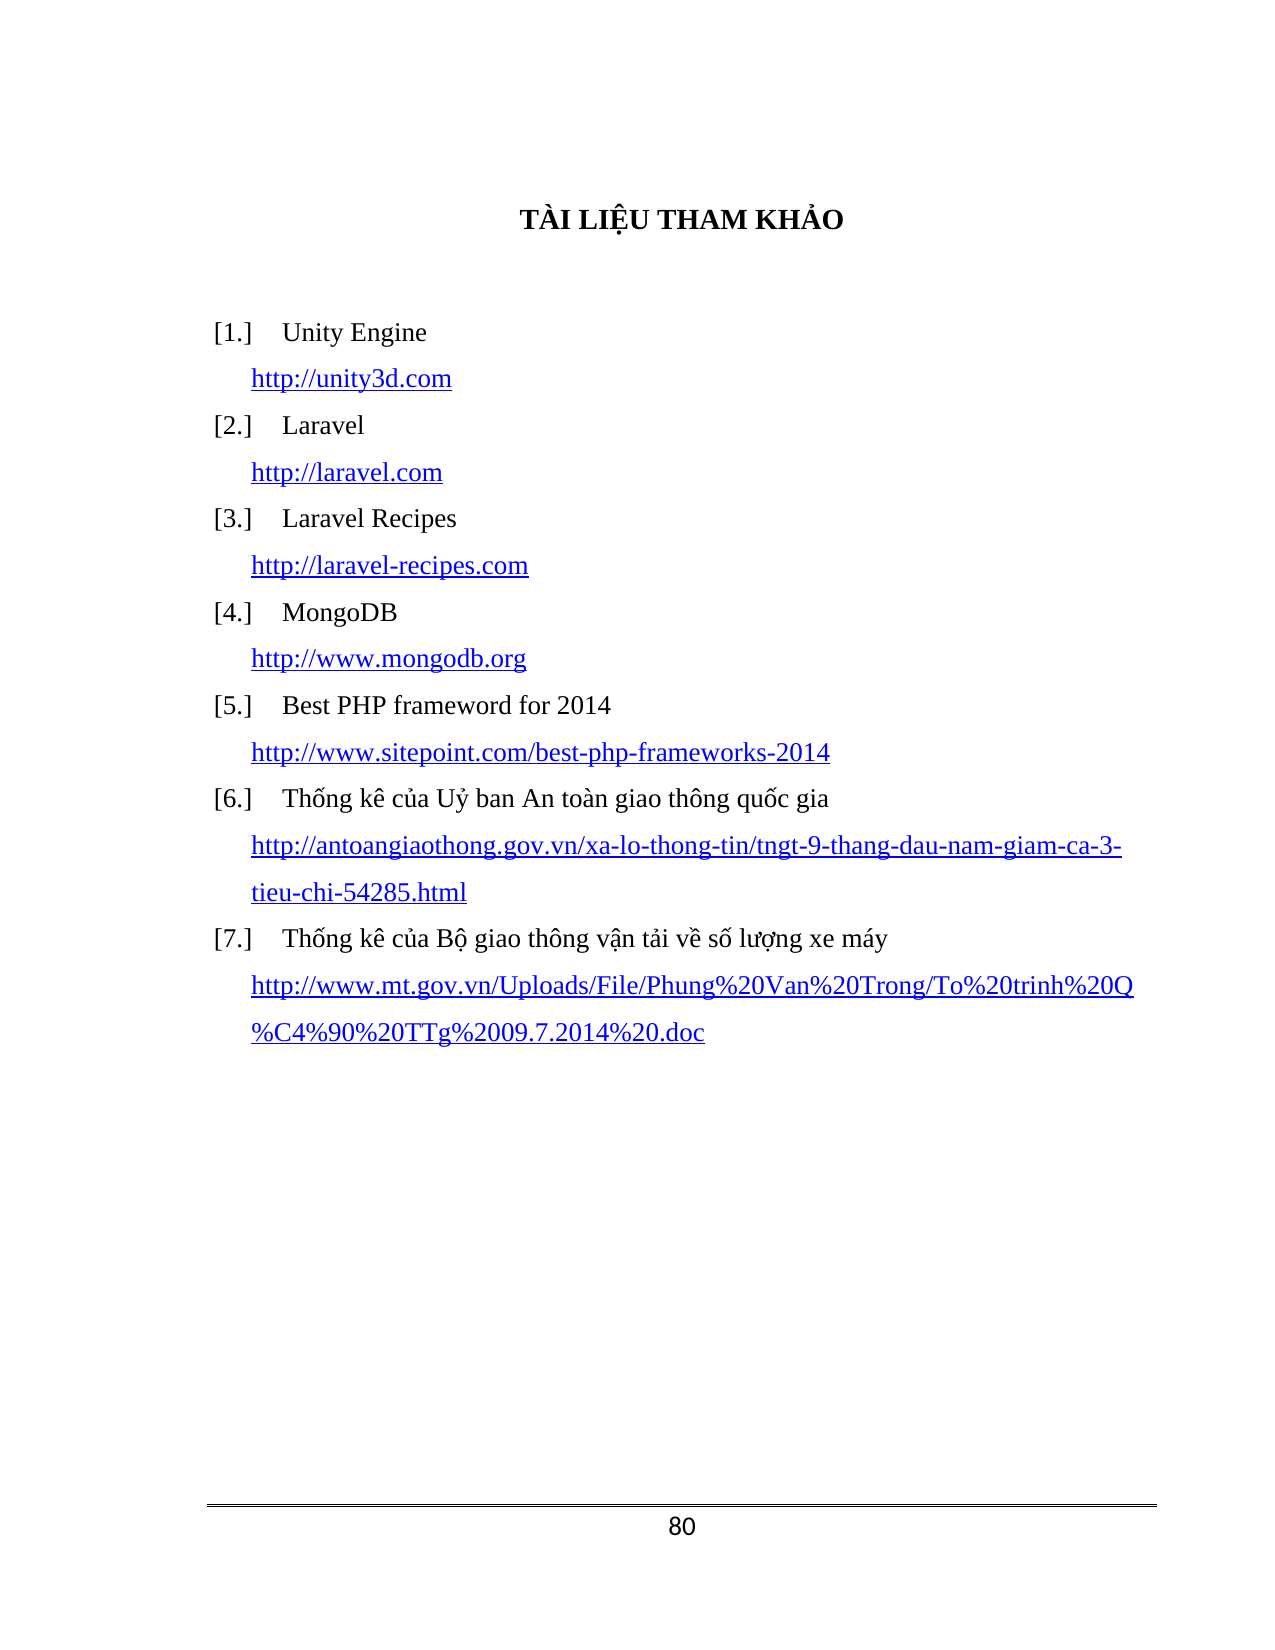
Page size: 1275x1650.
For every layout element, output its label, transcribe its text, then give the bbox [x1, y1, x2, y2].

list http://antoangiaothong.gov.vn/xa-lo-thong-tin/tngt-9-thang-dau-nam-giam-ca-3-tieu-chi-54285.html [251, 829, 1157, 907]
list http://www.mongodb.org [251, 642, 1157, 674]
list http://www.mt.gov.vn/Uploads/File/Phung%20Van%20Trong/To%20trinh%20Q%C4%90%20TTg%2009.7.2014%20.doc [251, 969, 1157, 1047]
list Laravel Recipes [214, 502, 1157, 534]
list Best PHP frameword for 2014 [214, 689, 1157, 720]
list MongoDB [214, 596, 1157, 627]
list Laravel [214, 409, 1157, 440]
list http://laravel-recipes.com [251, 549, 1157, 580]
list http://www.sitepoint.com/best-php-frameworks-2014 [251, 736, 1157, 767]
subtitle TÀI LIỆU THAM KHẢO [207, 202, 1157, 236]
list Unity Engine [214, 316, 1157, 347]
list Thống kê của Uỷ ban An toàn giao thông quốc gia [214, 782, 1157, 814]
list http://unity3d.com [251, 362, 1157, 394]
list Thống kê của Bộ giao thông vận tải về số lượng xe máy [214, 922, 1157, 954]
list http://laravel.com [251, 456, 1157, 487]
